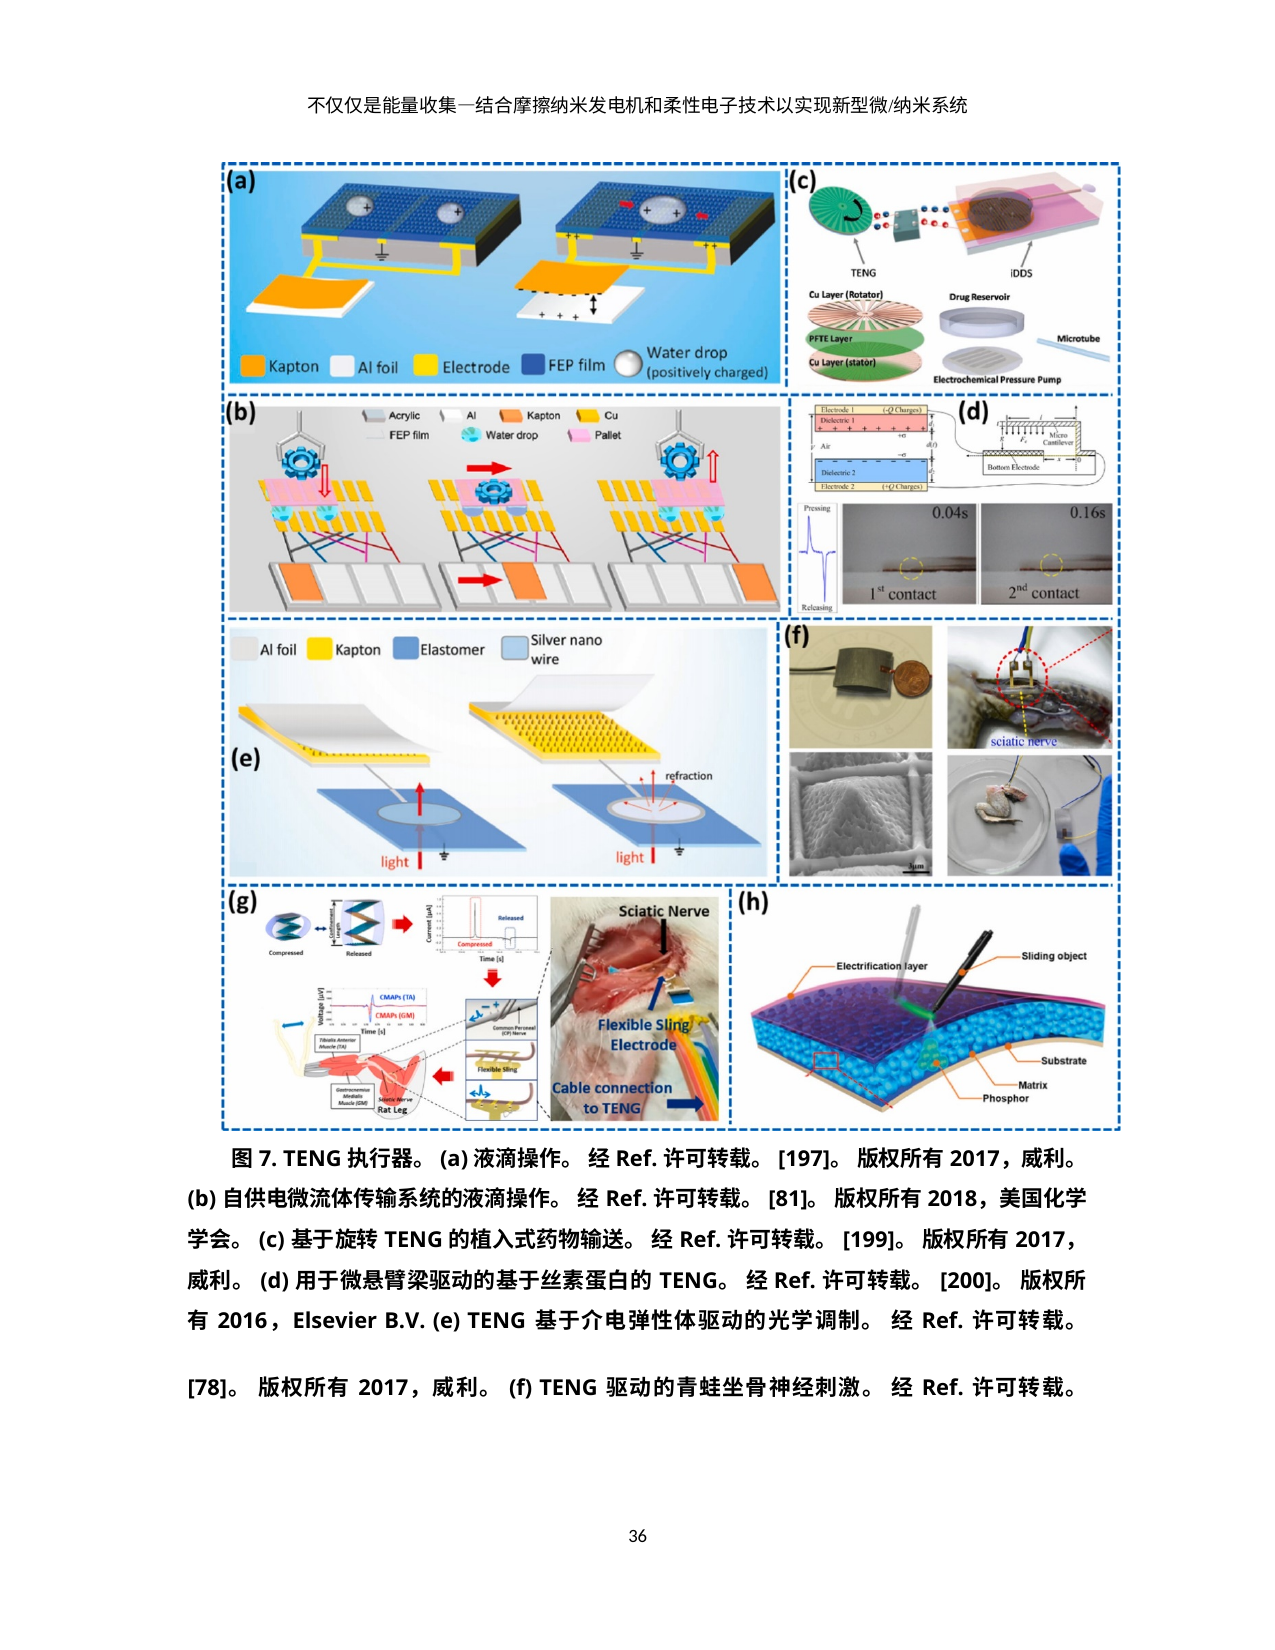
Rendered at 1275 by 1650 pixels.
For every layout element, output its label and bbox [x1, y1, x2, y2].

picture [220, 162, 1121, 1131]
text [187, 1140, 1087, 1417]
